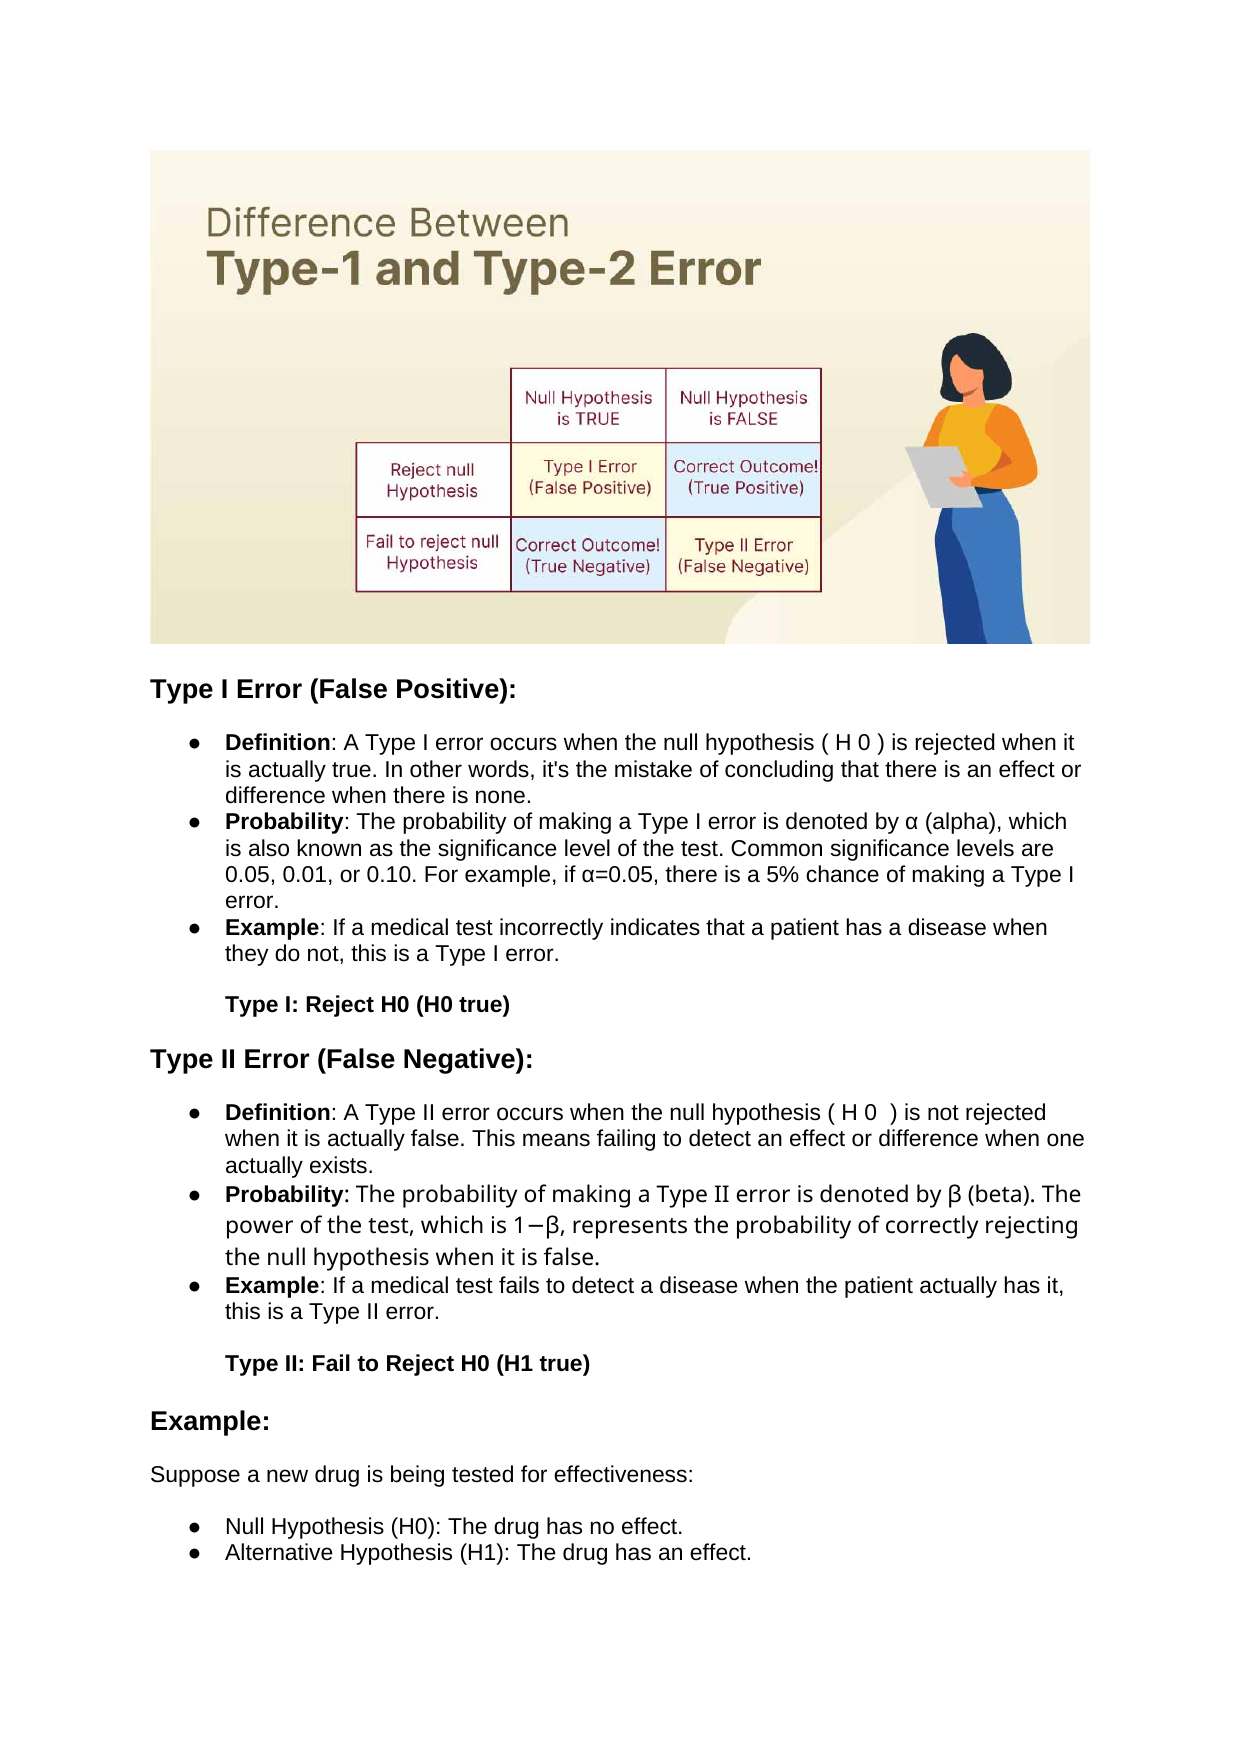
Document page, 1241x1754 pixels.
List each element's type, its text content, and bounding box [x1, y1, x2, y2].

list Definition: A Type I error occurs when the null hypothesis ( H 0​ ) is rejected when it is actually true. In other words, it's the mistake of concluding that there is an effect or difference when there is none. [187, 729, 1090, 808]
subtitle Example: [150, 1405, 1090, 1436]
subtitle Type I Error (False Positive): [150, 673, 1090, 704]
text Type II: Fail to Reject H0 (H1 true) [225, 1349, 1090, 1376]
text Type II Error (False Negative): [150, 1043, 1090, 1074]
picture [150, 150, 1091, 644]
list Probability: The probability of making a Type II error is denoted by β (beta). The power of the test, which is 1−β, represents the probability of correctly rejecting the null hypothesis when it is false. [187, 1178, 1090, 1272]
list Alternative Hypothesis (H1​): The drug has an effect. [187, 1539, 1090, 1565]
list Definition: A Type II error occurs when the null hypothesis ( H 0 ​ ) is not rejected when it is actually false. This means failing to detect an effect or difference when one actually exists. [187, 1099, 1090, 1178]
list Example: If a medical test fails to detect a disease when the patient actually has it, this is a Type II error. [187, 1272, 1090, 1324]
list Example: If a medical test incorrectly indicates that a patient has a disease when they do not, this is a Type I error. [187, 914, 1090, 966]
list Probability: The probability of making a Type I error is denoted by α (alpha), which is also known as the significance level of the test. Common significance levels are 0.05, 0.01, or 0.10. For example, if α=0.05, there is a 5% chance of making a Type I error. [187, 808, 1090, 914]
text Suppose a new drug is being tested for effectiveness: [150, 1461, 1090, 1488]
text Type I: Reject H0 (H0 true) [225, 991, 1090, 1018]
list Null Hypothesis (H0​): The drug has no effect. [187, 1513, 1090, 1539]
